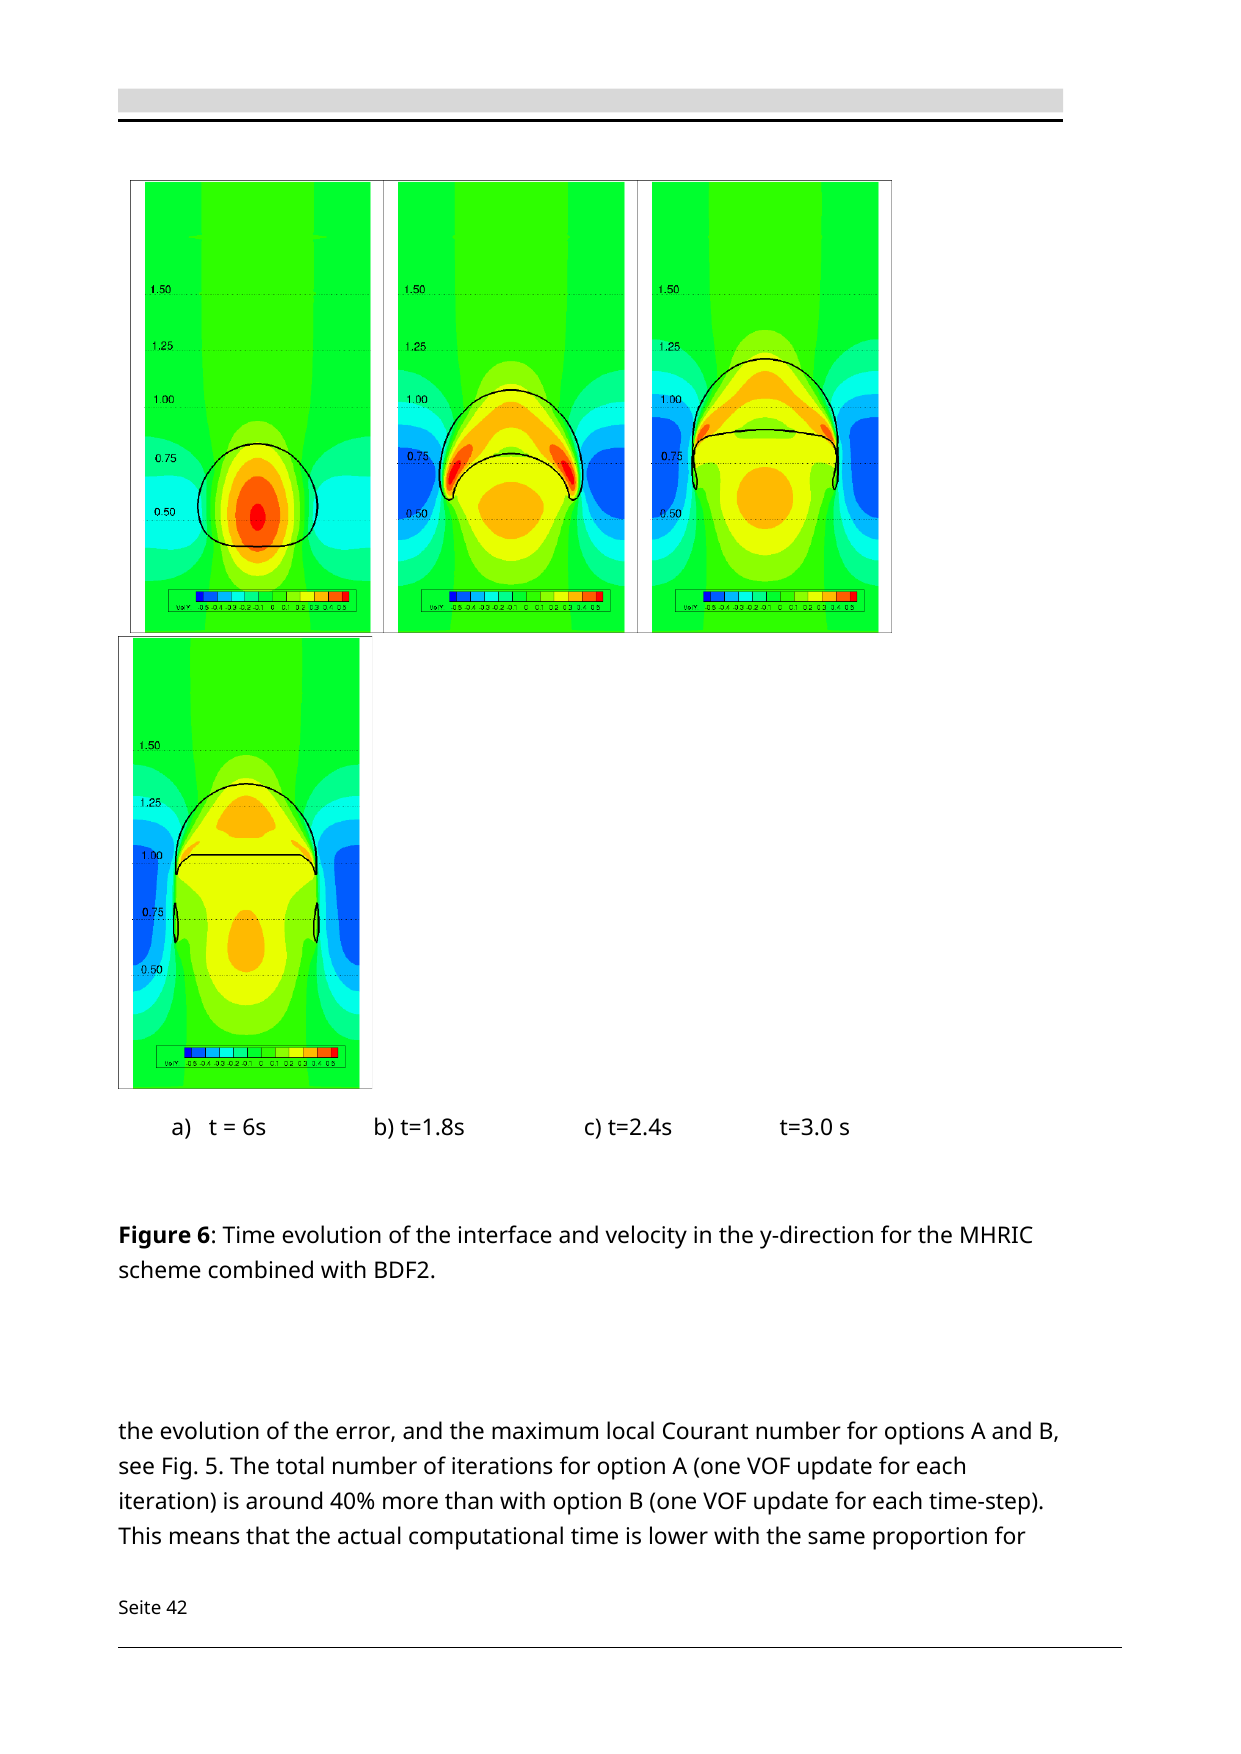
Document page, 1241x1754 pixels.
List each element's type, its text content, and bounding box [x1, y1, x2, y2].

picture [118, 636, 373, 1089]
list t = 6s b) t=1.8s c) t=2.4s t=3.0 s [171, 1111, 1063, 1142]
picture [130, 180, 892, 633]
text Figure 6: Time evolution of the interface and velocity in the y-direction for the MHRIC scheme combined with BDF2. [118, 1219, 1063, 1285]
